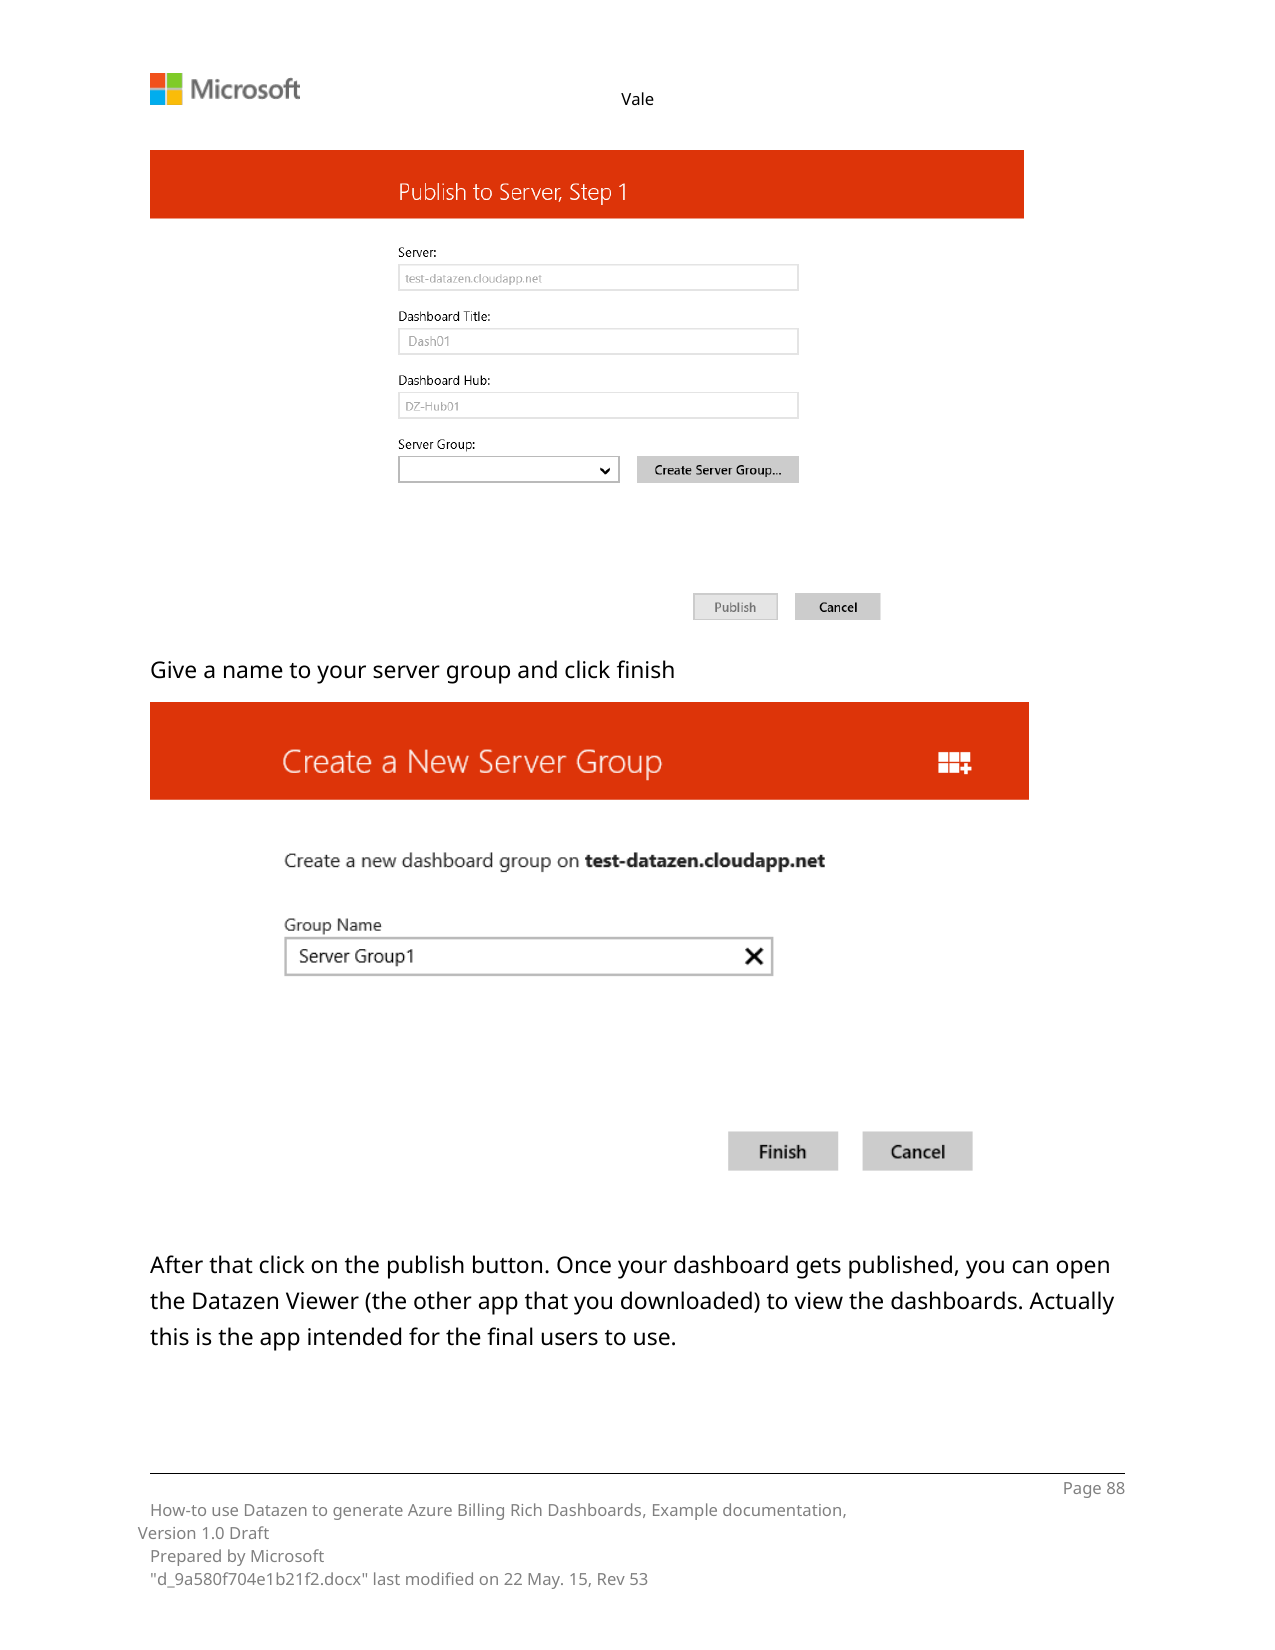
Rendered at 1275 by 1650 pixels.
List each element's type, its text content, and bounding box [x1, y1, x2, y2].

picture [150, 150, 1024, 637]
picture [150, 702, 1029, 1183]
text After that click on the publish button. Once your dashboard gets published, you can open the Datazen Viewer (the other app that you downloaded) to view the dashboards. Actually this is the app intended for the final users to use. [150, 1249, 1125, 1352]
text Give a name to your server group and click finish [150, 654, 1125, 686]
picture [150, 73, 300, 106]
